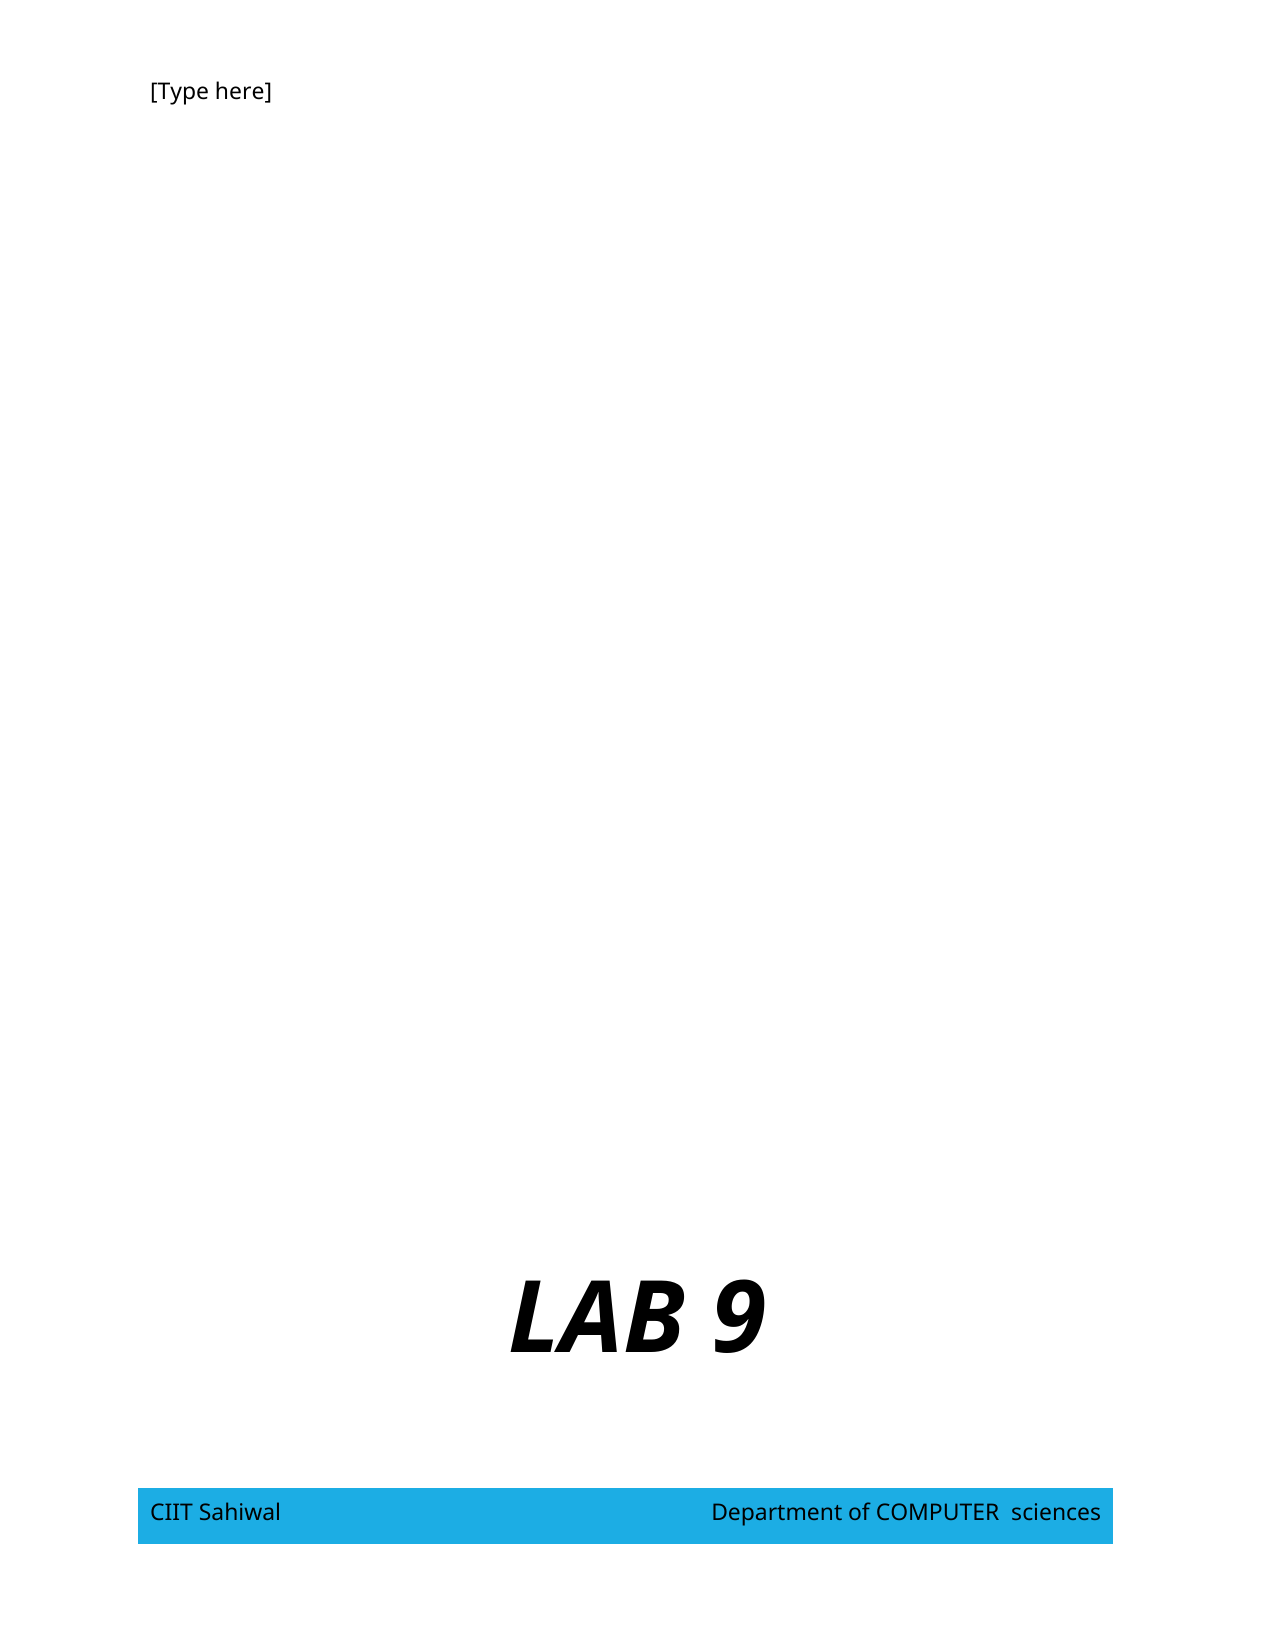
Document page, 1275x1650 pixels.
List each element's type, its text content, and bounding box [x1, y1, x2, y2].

text LAB 9 [150, 1246, 1125, 1382]
